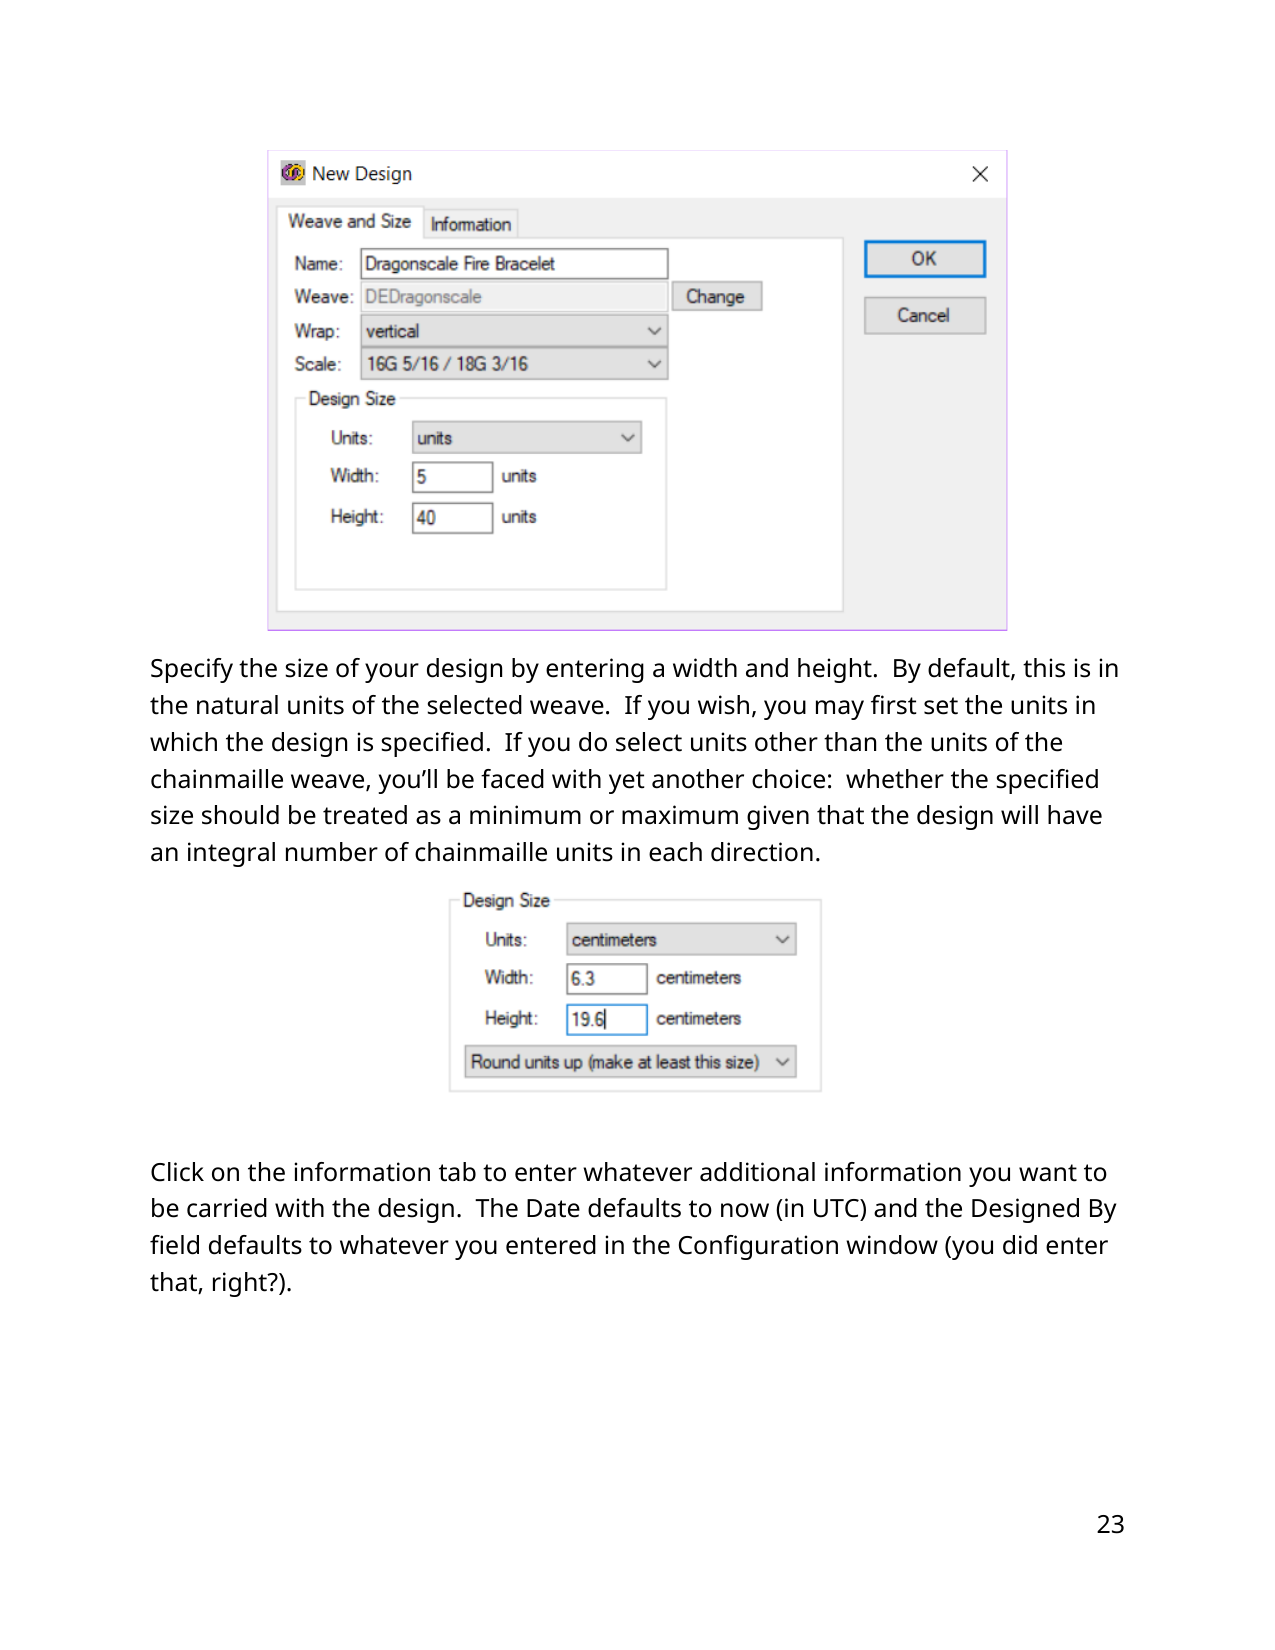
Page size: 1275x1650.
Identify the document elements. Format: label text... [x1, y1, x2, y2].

picture [267, 150, 1008, 631]
picture [445, 888, 830, 1100]
text Specify the size of your design by entering a width and height. By default, this is in the natural units of the selected weave. If you wish, you may first set the units in which the design is specified. If you do select units other than the units of the chainmaille weave, you’ll be faced with yet another choice: whether the specified size should be treated as a minimum or maximum given that the design will have an integral number of chainmaille units in each direction. [150, 651, 1125, 869]
text Click on the information tab to enter whatever additional information you want to be carried with the design. The Date defaults to now (in UTC) and the Designed By field defaults to whatever you entered in the Configuration window (you did enter that, right?). [150, 1154, 1125, 1299]
